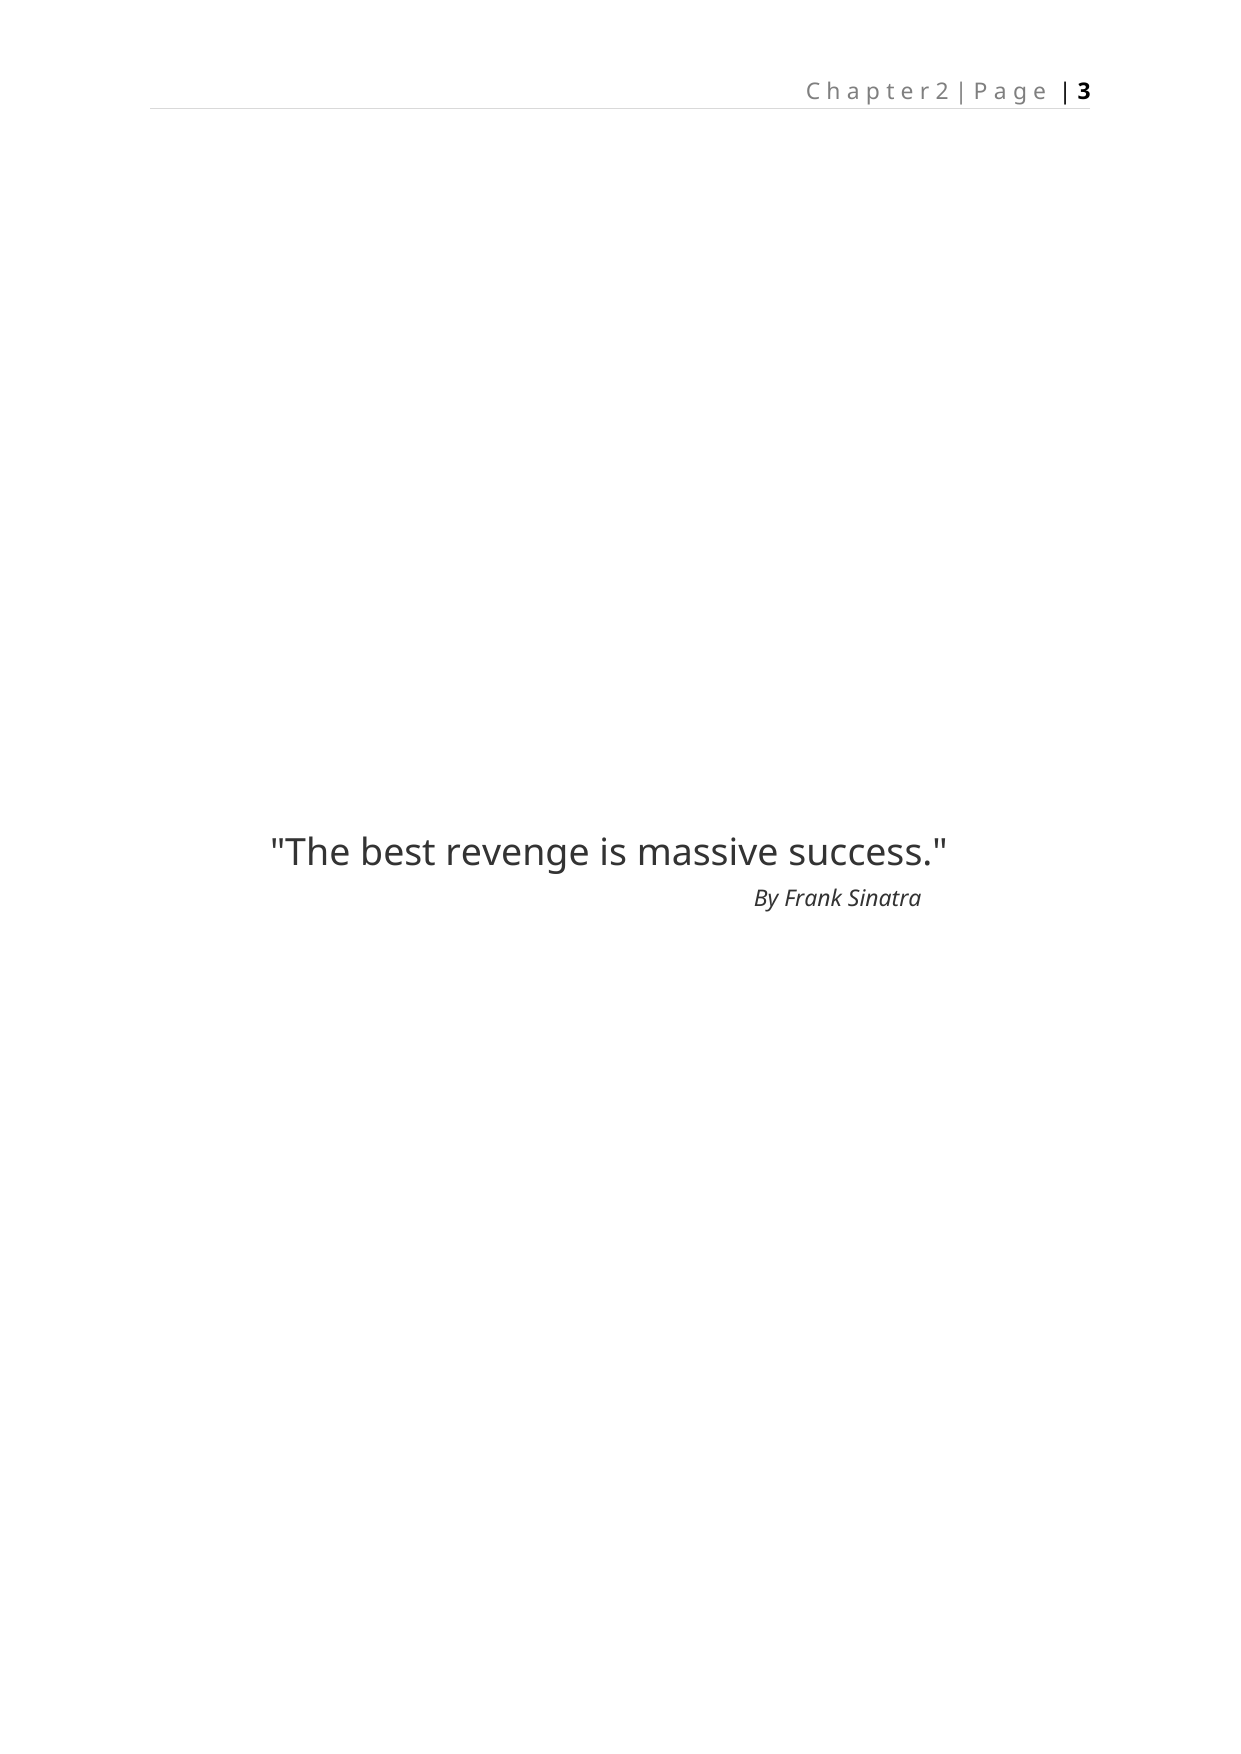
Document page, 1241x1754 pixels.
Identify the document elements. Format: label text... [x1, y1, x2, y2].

text "The best revenge is massive success." By Frank Sinatra [150, 825, 1078, 915]
